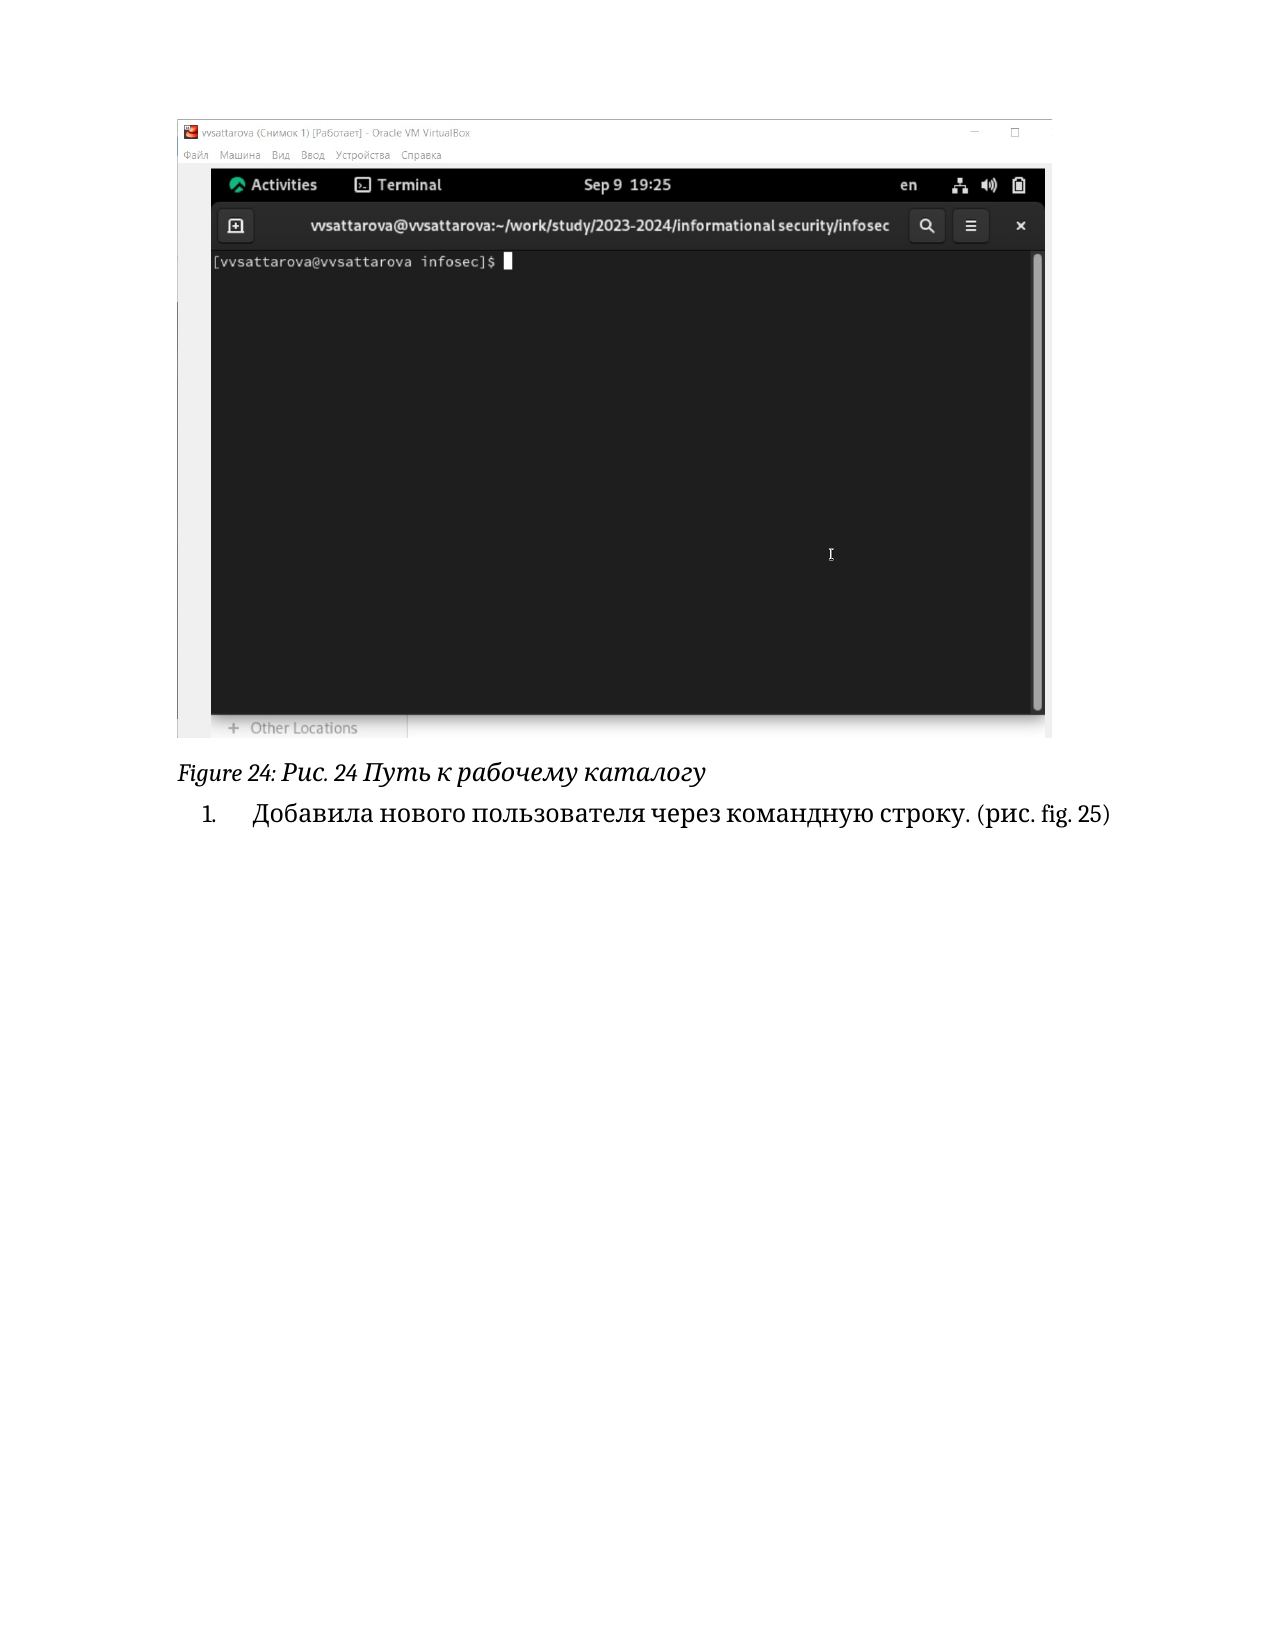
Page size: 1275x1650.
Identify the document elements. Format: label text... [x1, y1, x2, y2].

text Figure 24: Рис. 24 Путь к рабочему каталогу [177, 758, 1186, 787]
picture [177, 118, 1053, 738]
list Добавила нового пользователя через командную строку. (рис. fig. 25) [202, 800, 1186, 828]
